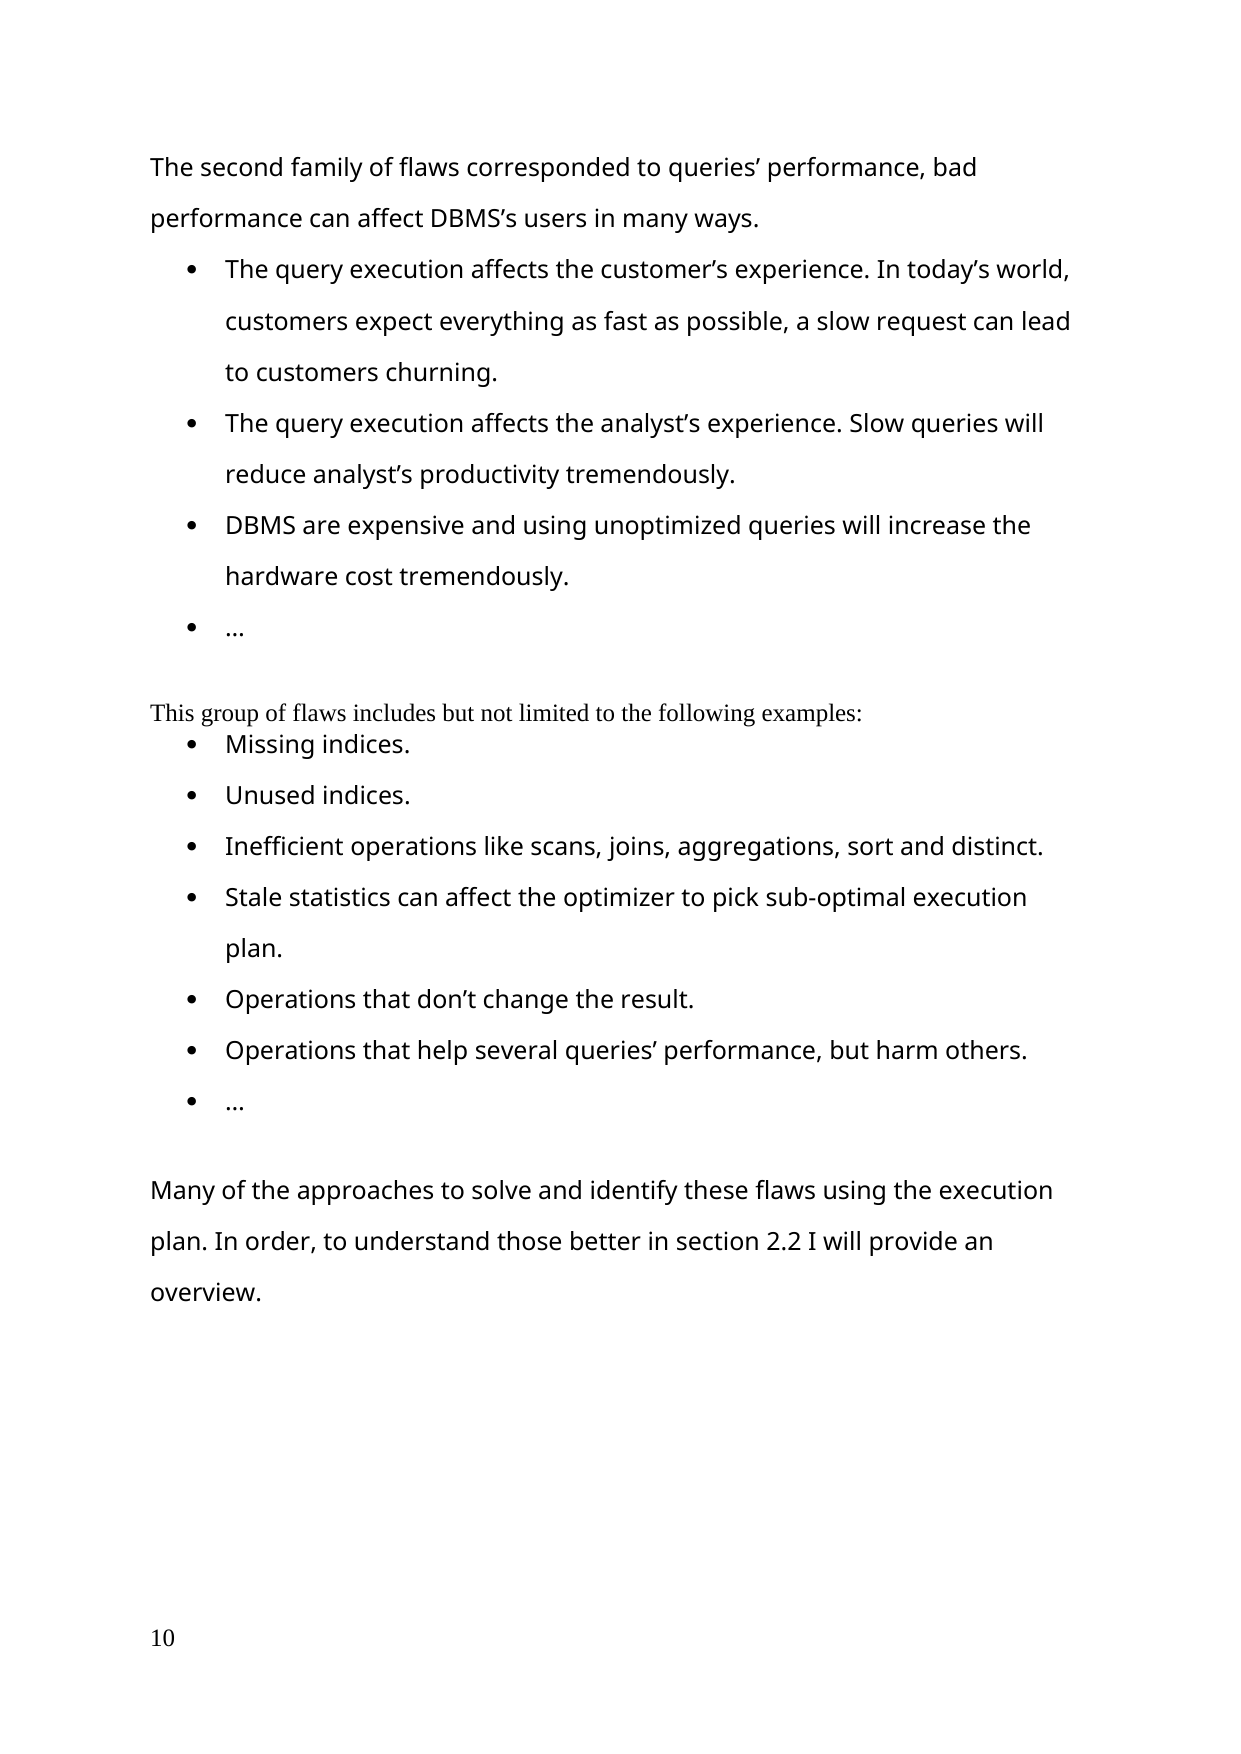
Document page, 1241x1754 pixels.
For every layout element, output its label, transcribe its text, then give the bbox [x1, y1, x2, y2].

list DBMS are expensive and using unoptimized queries will increase the hardware cost tremendously. [187, 507, 1090, 592]
list Unused indices. [187, 778, 1090, 812]
list Missing indices. [187, 727, 1090, 761]
list Inefficient operations like scans, joins, aggregations, sort and distinct. [187, 829, 1090, 863]
list The query execution affects the customer’s experience. In today’s world, customers expect everything as fast as possible, a slow request can lead to customers churning. [187, 252, 1090, 388]
text The second family of flaws corresponded to queries’ performance, bad performance can affect DBMS’s users in many ways. [150, 150, 1090, 235]
list Stale statistics can affect the optimizer to pick sub-optimal execution plan. [187, 880, 1090, 965]
list Operations that don’t change the result. [187, 982, 1090, 1016]
list … [187, 609, 1090, 643]
list The query execution affects the analyst’s experience. Slow queries will reduce analyst’s productivity tremendously. [187, 405, 1090, 490]
subtitle Many of the approaches to solve and identify these flaws using the execution plan. In order, to understand those better in section 2.2 I will provide an overview. [150, 1172, 1090, 1309]
list Operations that help several queries’ performance, but harm others. [187, 1033, 1090, 1067]
text This group of flaws includes but not limited to the following examples: [150, 698, 1090, 727]
list … [187, 1084, 1090, 1118]
